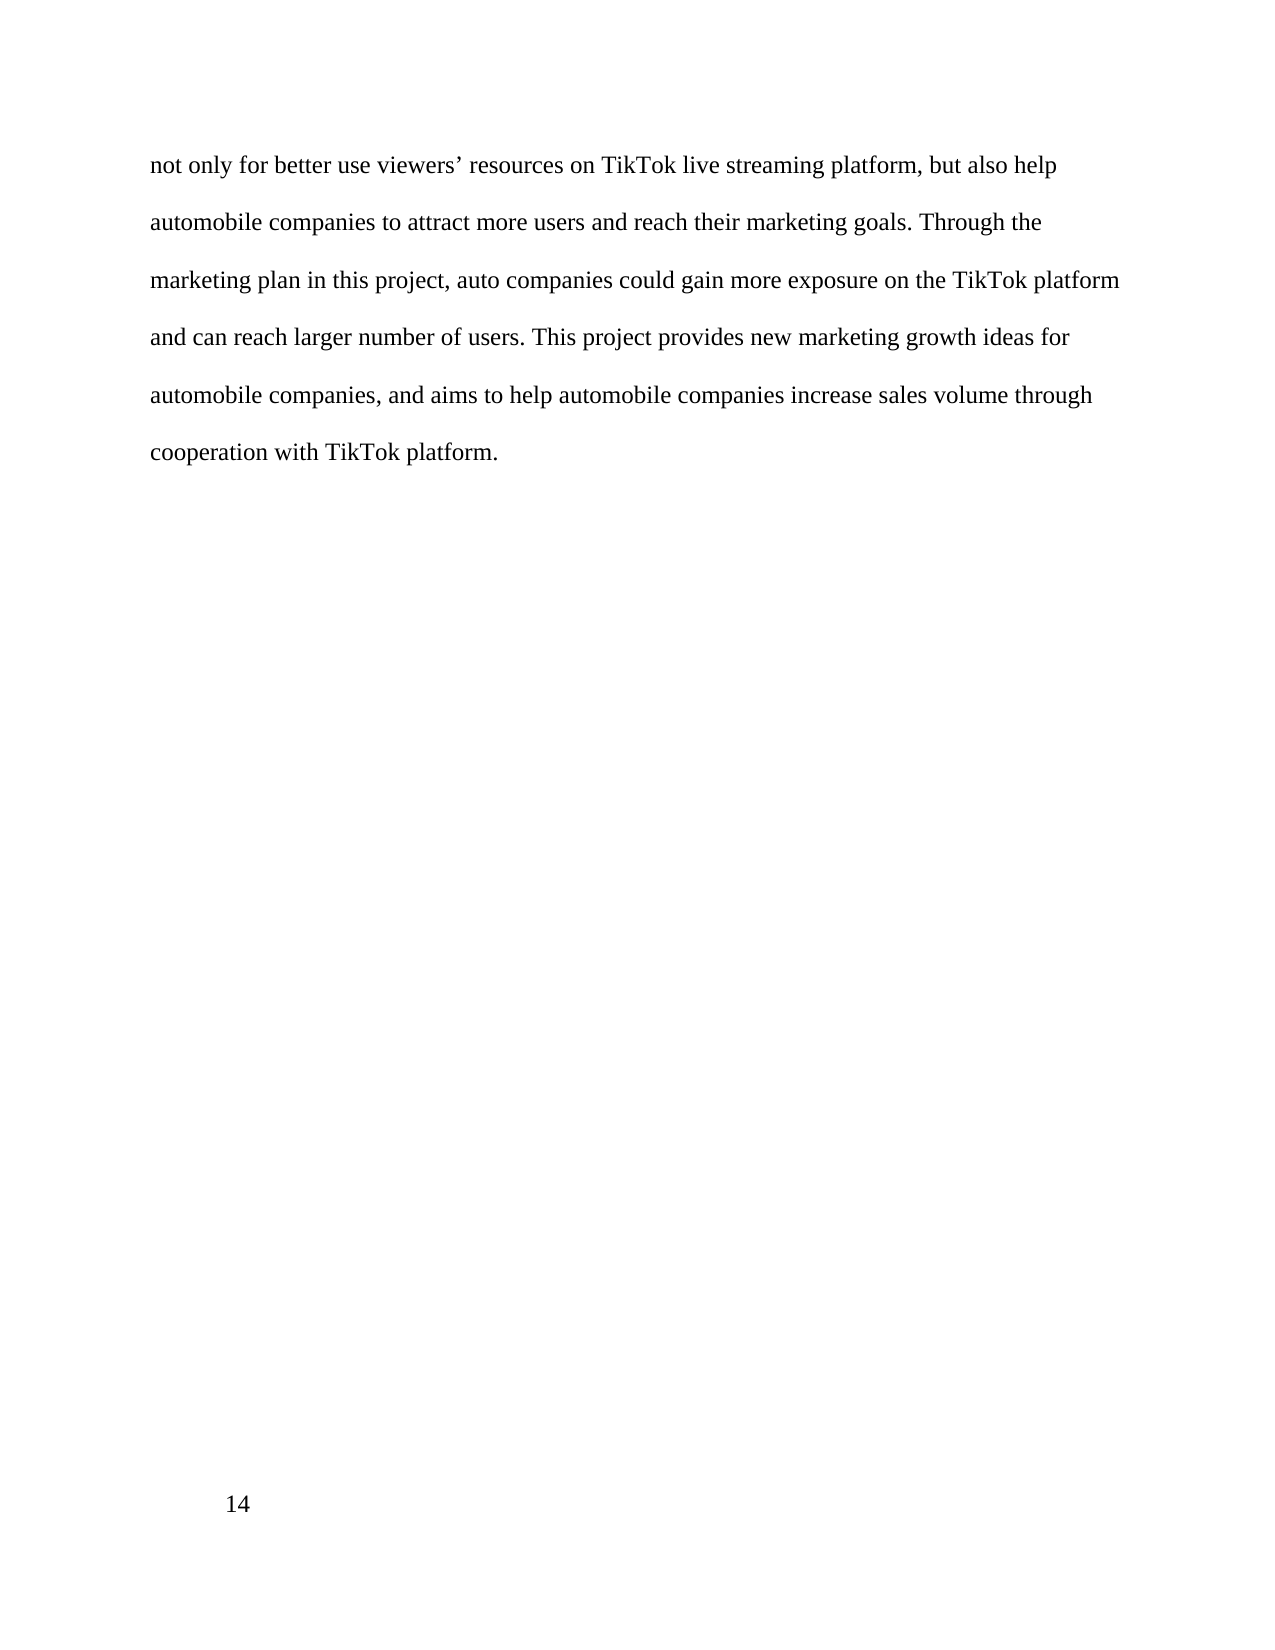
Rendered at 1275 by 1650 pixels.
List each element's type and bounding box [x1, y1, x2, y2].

text [150, 150, 1125, 466]
